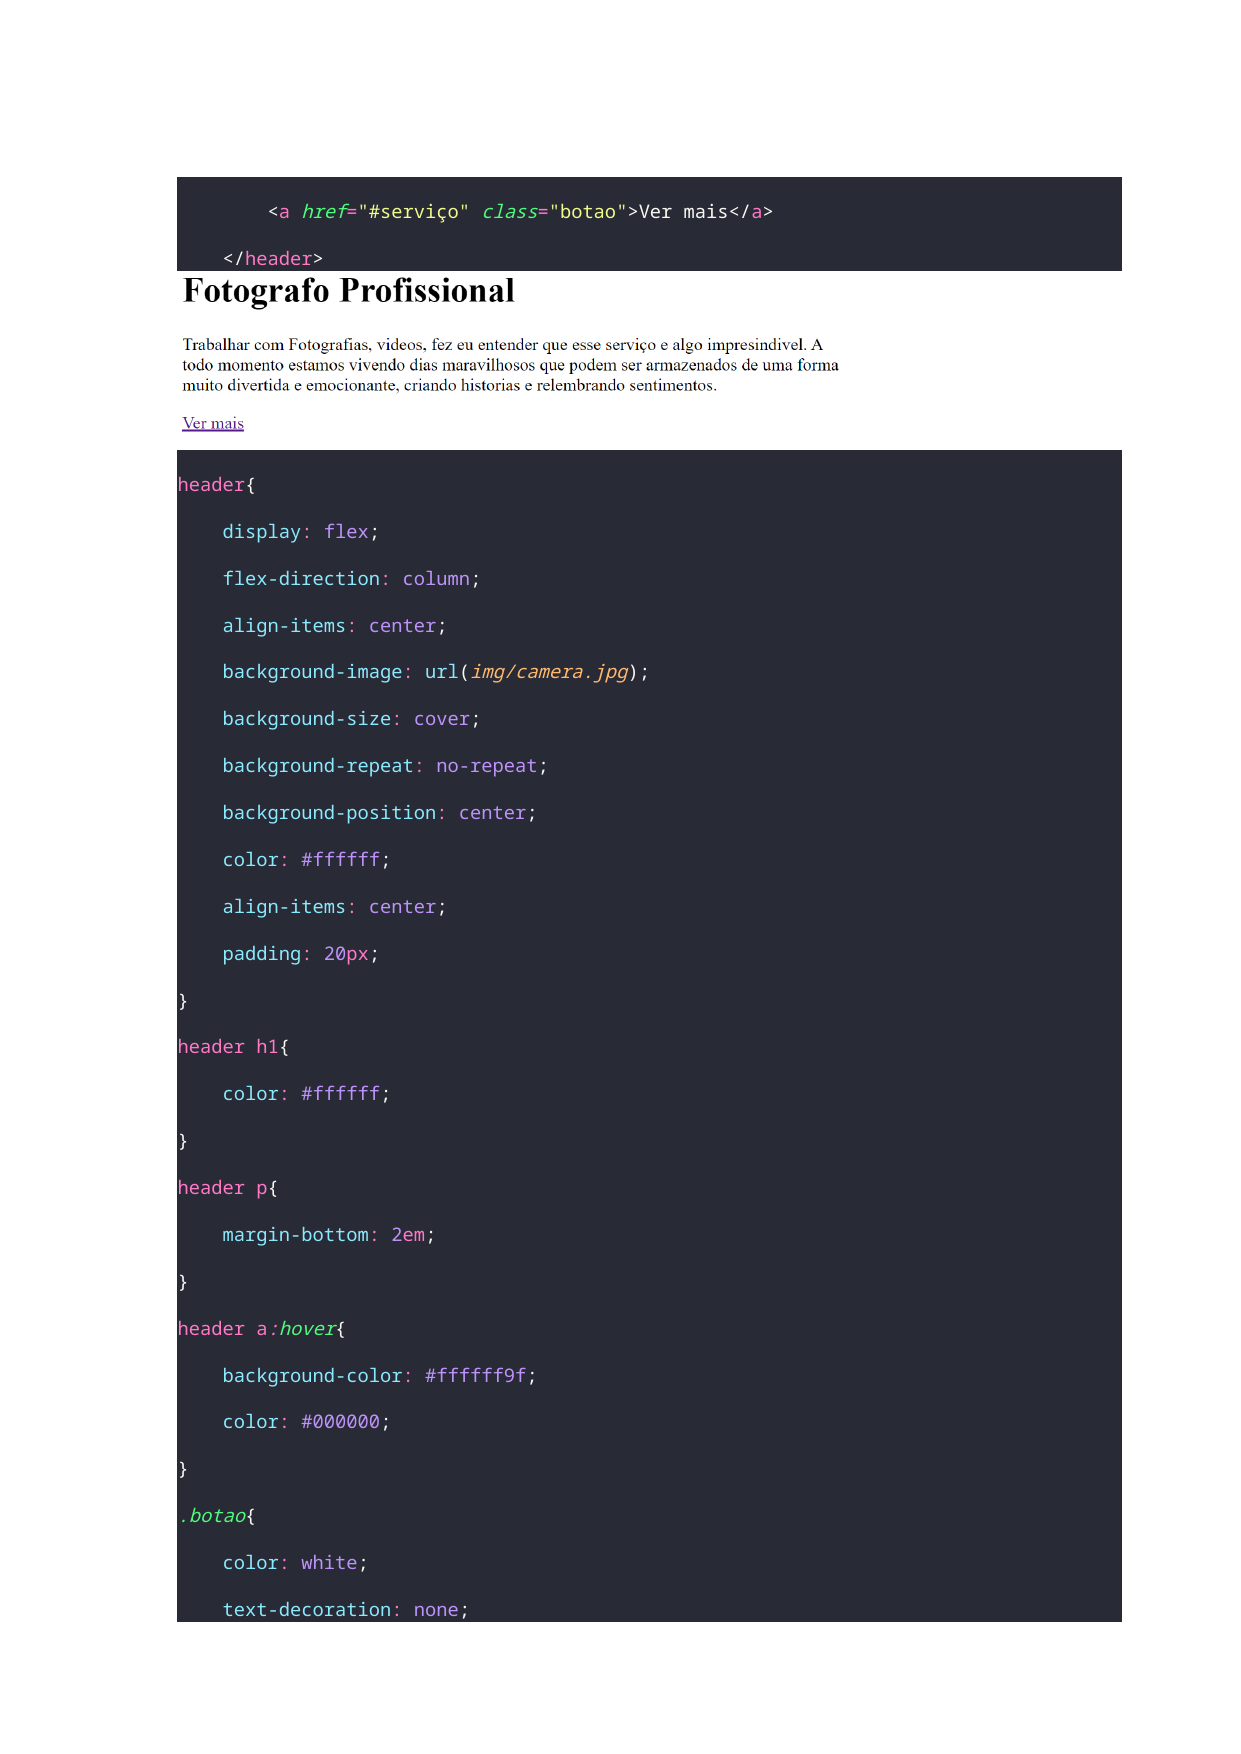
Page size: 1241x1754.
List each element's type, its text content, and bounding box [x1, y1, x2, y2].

text align-items: center; [177, 591, 1122, 637]
text } [177, 966, 1122, 1012]
text color: #000000; [177, 1387, 1122, 1434]
text display: flex; [177, 497, 1122, 544]
text color: white; [177, 1528, 1122, 1575]
text header h1{ [177, 1012, 1122, 1059]
text header a:hover{ [177, 1294, 1122, 1341]
text background-position: center; [177, 778, 1122, 825]
text flex-direction: column; [177, 544, 1122, 591]
text } [177, 1434, 1122, 1481]
text background-size: cover; [177, 684, 1122, 731]
text } [177, 1247, 1122, 1294]
text color: #ffffff; [177, 1059, 1122, 1106]
text <a href="#serviço" class="botao">Ver mais</a> [177, 177, 1122, 224]
text background-color: #ffffff9f; [177, 1341, 1122, 1387]
text header p{ [177, 1153, 1122, 1200]
text margin-bottom: 2em; [177, 1200, 1122, 1247]
text padding: 20px; [177, 919, 1122, 966]
text header{ [177, 450, 1122, 497]
picture [177, 271, 848, 436]
text </header> [177, 224, 1122, 271]
text color: #ffffff; [177, 825, 1122, 872]
text align-items: center; [177, 872, 1122, 919]
text .botao{ [177, 1481, 1122, 1528]
text } [177, 1106, 1122, 1153]
text background-image: url(img/camera.jpg); [177, 637, 1122, 684]
text text-decoration: none; [177, 1575, 1122, 1622]
text background-repeat: no-repeat; [177, 731, 1122, 778]
